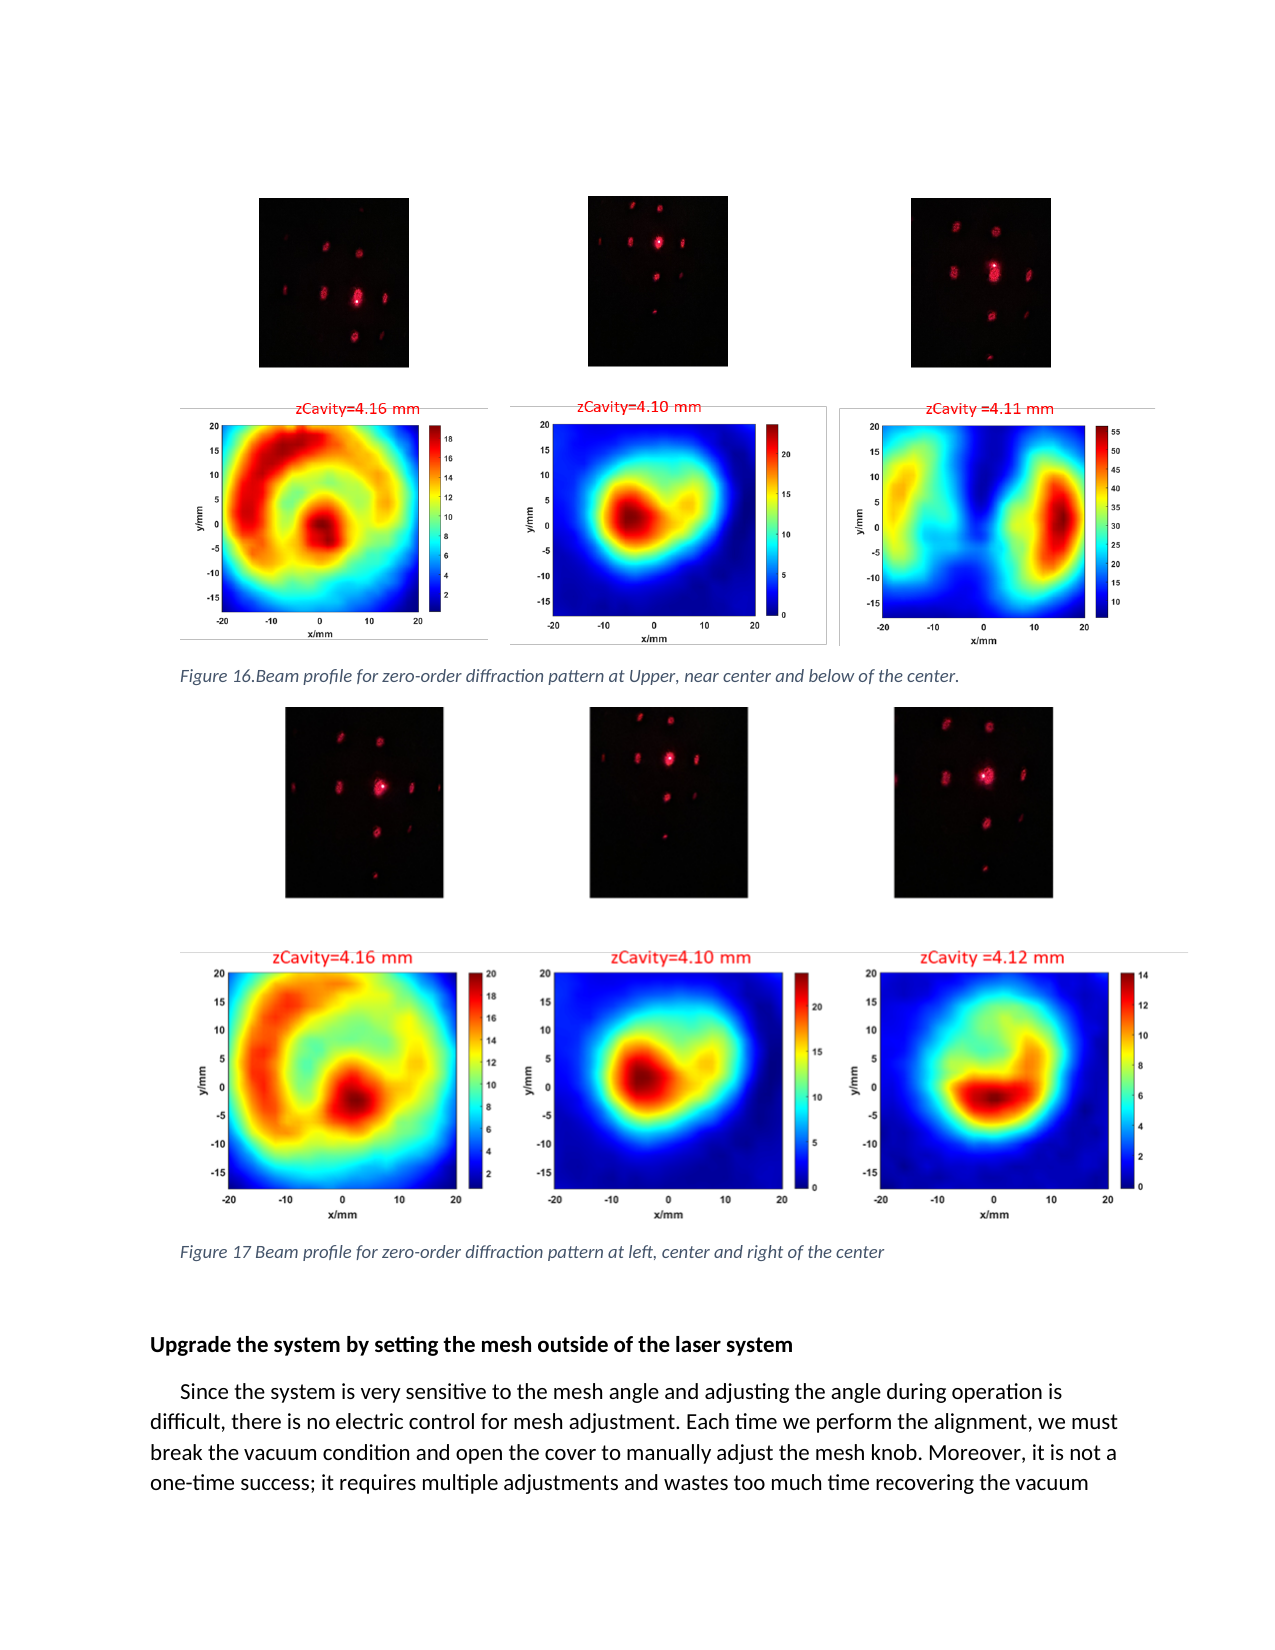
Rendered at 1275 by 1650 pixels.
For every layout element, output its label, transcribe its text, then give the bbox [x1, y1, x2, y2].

picture [180, 707, 1189, 1221]
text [150, 1377, 1125, 1496]
text Upgrade the system by setting the mesh outside of the laser system [150, 1330, 1125, 1358]
picture [180, 196, 1155, 646]
